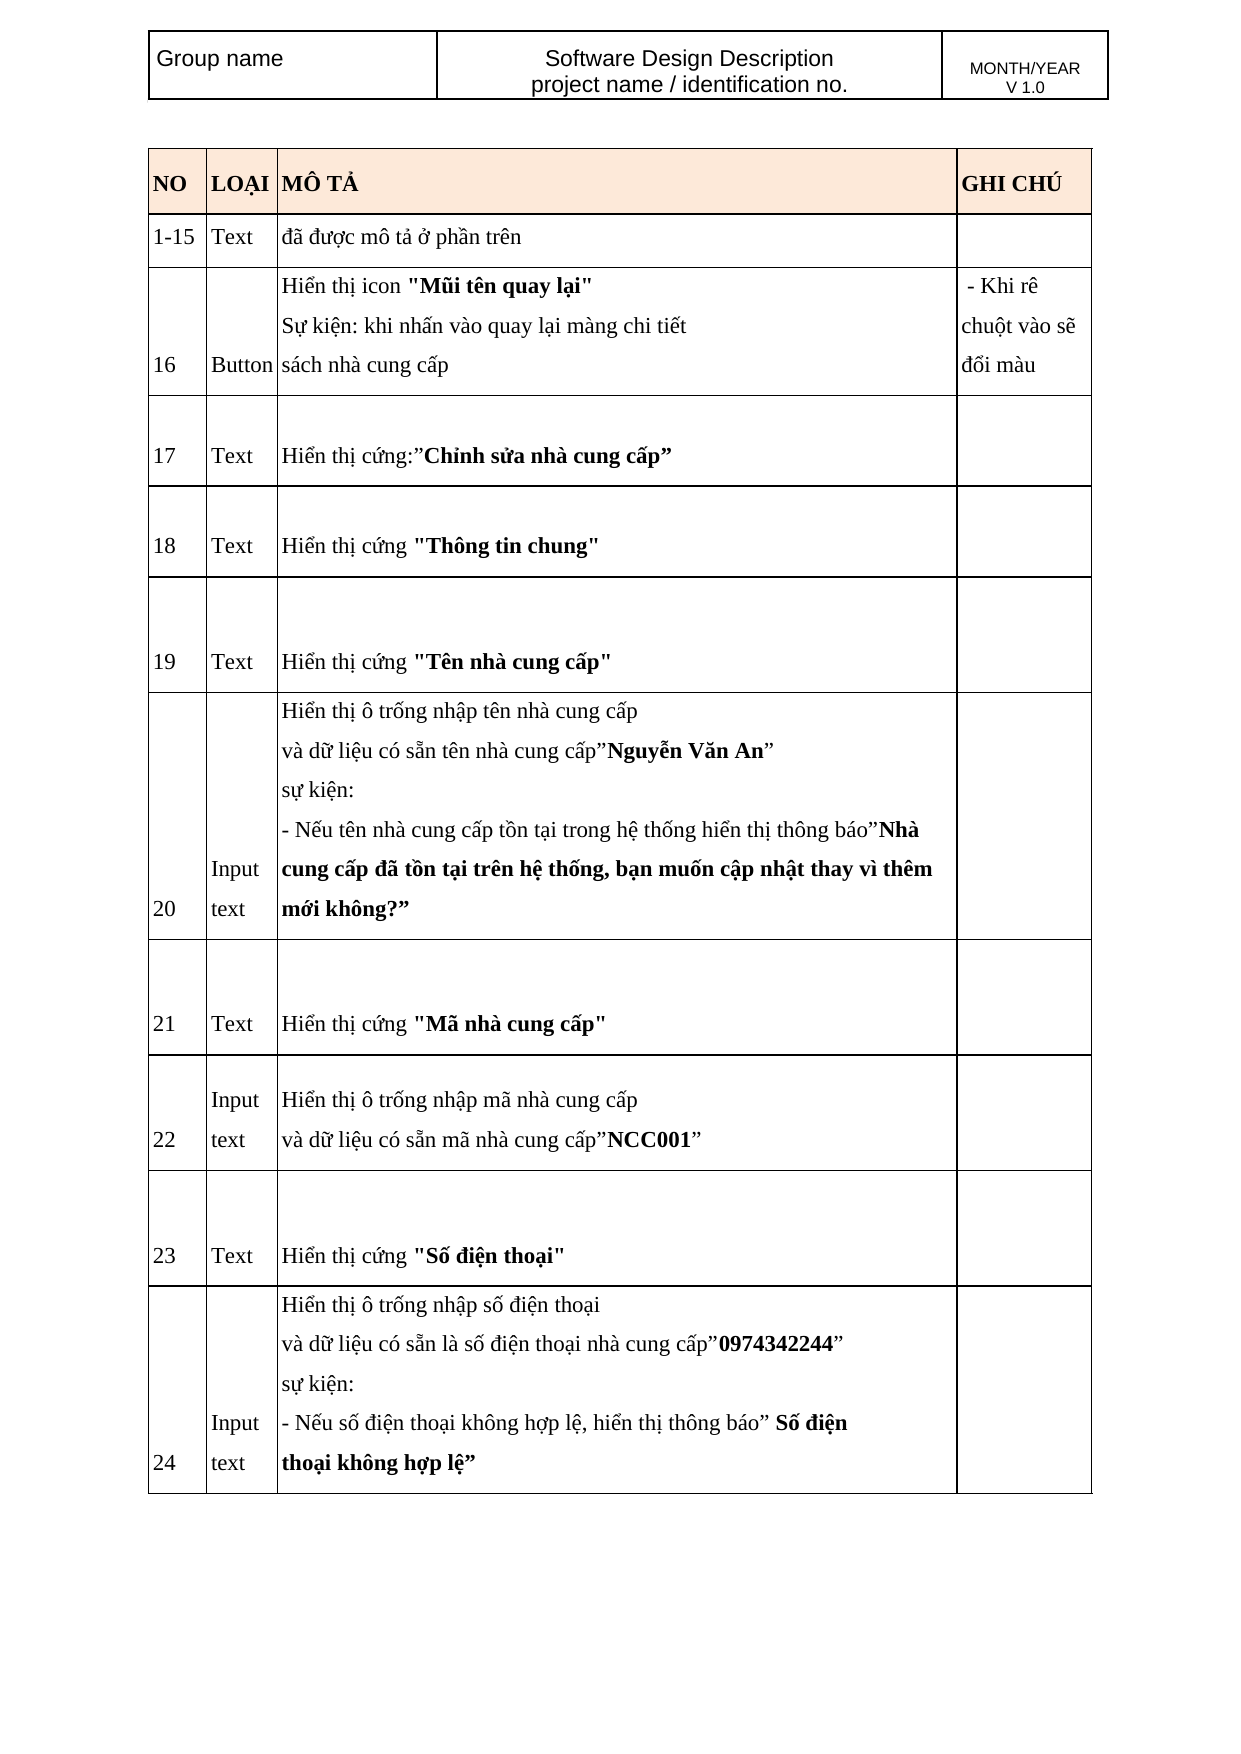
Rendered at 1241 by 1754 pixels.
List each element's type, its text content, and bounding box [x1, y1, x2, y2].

table_cell [958, 487, 1091, 576]
table_cell 23 [149, 1171, 206, 1285]
table_cell Hiển thị icon "Mũi tên quay lại" Sự kiện: khi nhấn vào quay lại màng chi tiết sách nhà cung cấp [278, 268, 956, 395]
table_cell Hiển thị cứng "Thông tin chung" [278, 487, 956, 576]
table_cell [958, 940, 1091, 1054]
table_cell 17 [149, 396, 206, 485]
table_header MÔ TẢ [278, 149, 956, 213]
table_cell 20 [149, 693, 206, 938]
table_cell Hiển thị ô trống nhập tên nhà cung cấp và dữ liệu có sẵn tên nhà cung cấp”Nguyễn Văn An” sự kiện: - Nếu tên nhà cung cấp tồn tại trong hệ thống hiển thị thông báo”Nhà cung cấp đã tồn tại trên hệ thống, bạn muốn cập nhật thay vì thêm mới không?” [278, 693, 956, 938]
table_cell 18 [149, 487, 206, 576]
table_cell Button [207, 268, 277, 395]
table_cell Hiển thị ô trống nhập mã nhà cung cấp và dữ liệu có sẵn mã nhà cung cấp”NCC001” [278, 1056, 956, 1170]
table_cell Text [207, 396, 277, 485]
table_cell 22 [149, 1056, 206, 1170]
table_header LOẠI [207, 149, 277, 213]
table_cell 21 [149, 940, 206, 1054]
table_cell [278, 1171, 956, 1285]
table_cell - Khi rê chuột vào sẽ đổi màu [958, 268, 1091, 395]
table_cell [958, 578, 1091, 692]
table_cell Hiển thị cứng:”Chỉnh sửa nhà cung cấp” [278, 396, 956, 485]
table_cell Text [207, 940, 277, 1054]
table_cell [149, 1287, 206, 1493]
table_cell Input text [207, 1056, 277, 1170]
table_cell [958, 1056, 1091, 1170]
table_cell 19 [149, 578, 206, 692]
table_cell Text [207, 487, 277, 576]
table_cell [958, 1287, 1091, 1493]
table_cell 1-15 [149, 215, 206, 266]
table_cell [958, 693, 1091, 938]
table_cell Text [207, 215, 277, 266]
table_cell Text [207, 1171, 277, 1285]
table_cell [958, 396, 1091, 485]
table_cell Hiển thị cứng "Tên nhà cung cấp" [278, 578, 956, 692]
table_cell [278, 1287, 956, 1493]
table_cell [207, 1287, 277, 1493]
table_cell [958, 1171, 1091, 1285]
table_cell [958, 215, 1091, 266]
table_cell đã được mô tả ở phần trên [278, 215, 956, 266]
table_cell Input text [207, 693, 277, 938]
table_cell 16 [149, 268, 206, 395]
table_cell Hiển thị cứng "Mã nhà cung cấp" [278, 940, 956, 1054]
table_cell Text [207, 578, 277, 692]
table_header NO [149, 149, 206, 213]
table_header GHI CHÚ [958, 149, 1091, 213]
